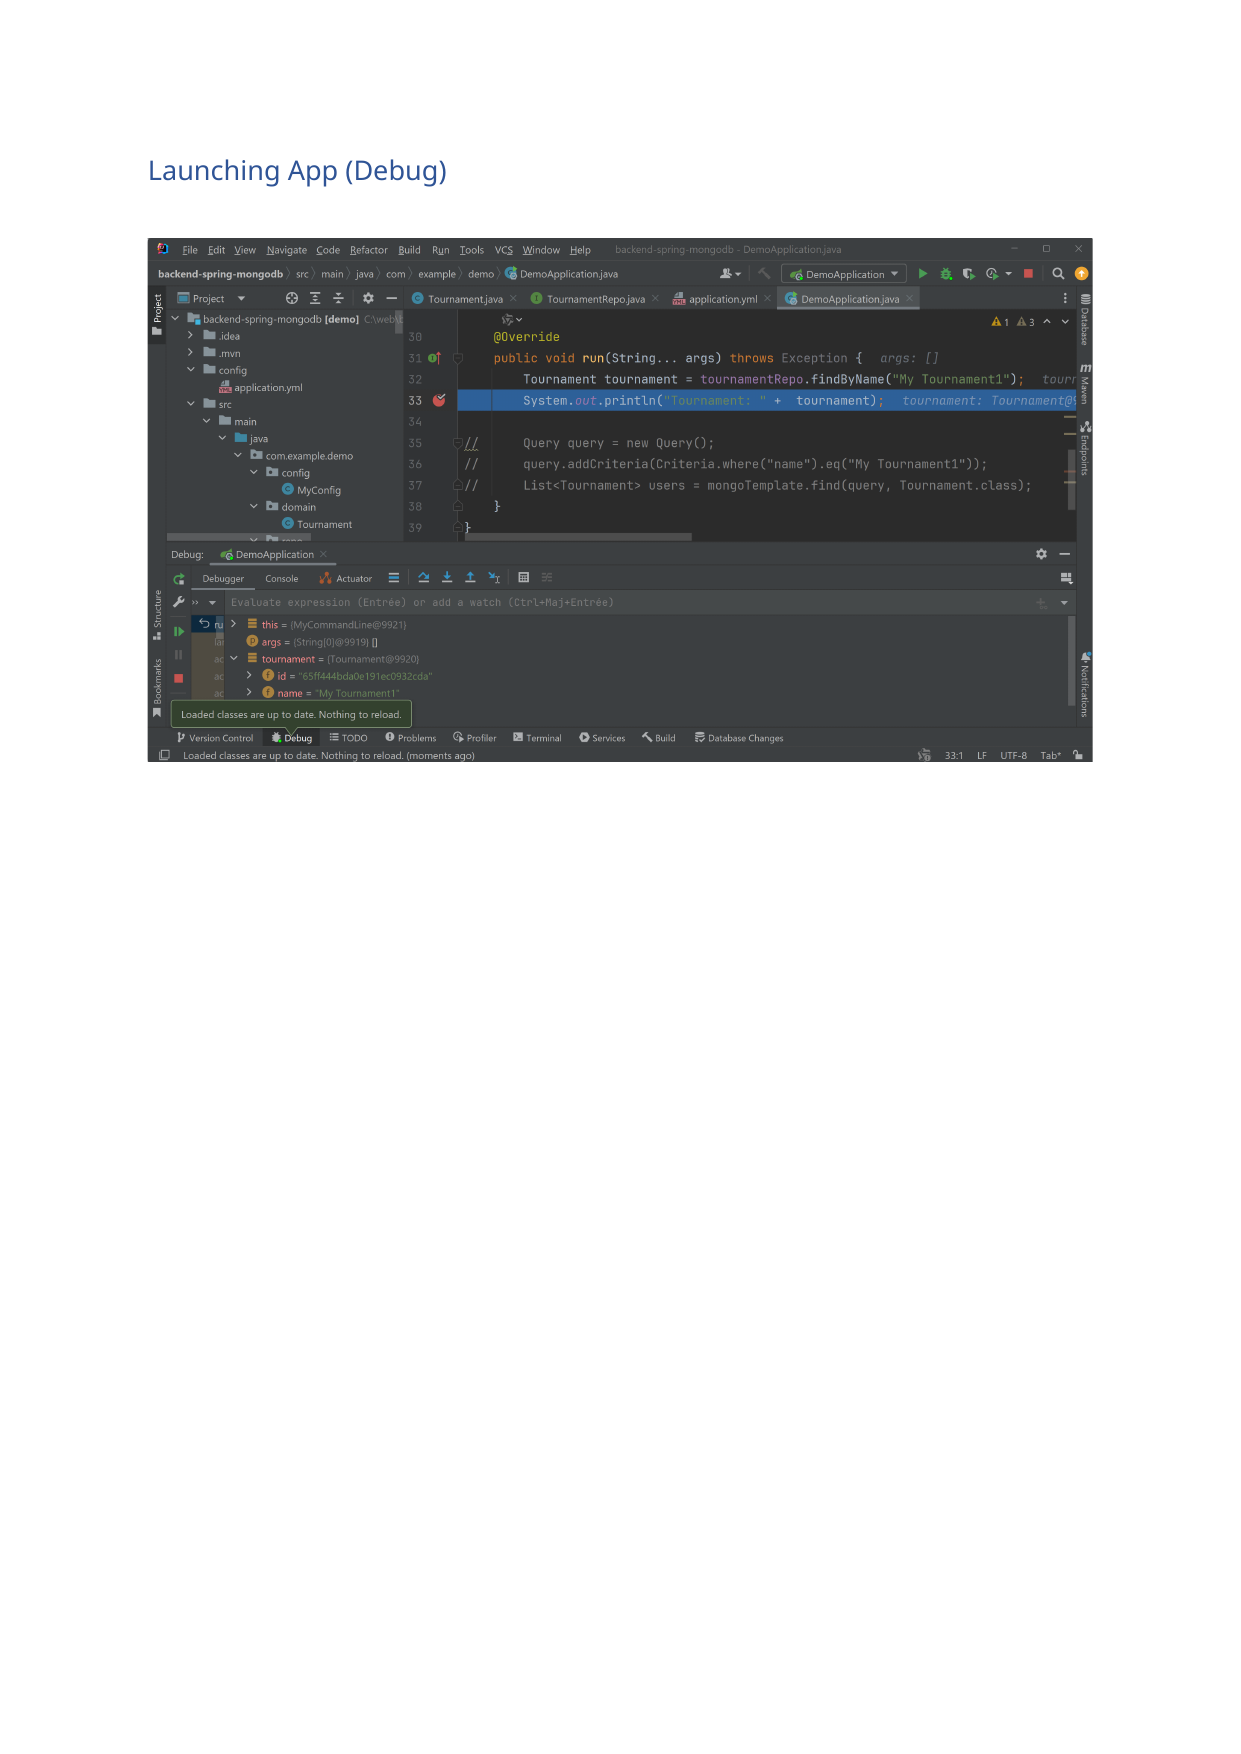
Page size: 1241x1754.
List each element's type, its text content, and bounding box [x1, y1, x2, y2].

subtitle Launching App (Debug) [148, 152, 1093, 189]
picture [147, 238, 1093, 762]
